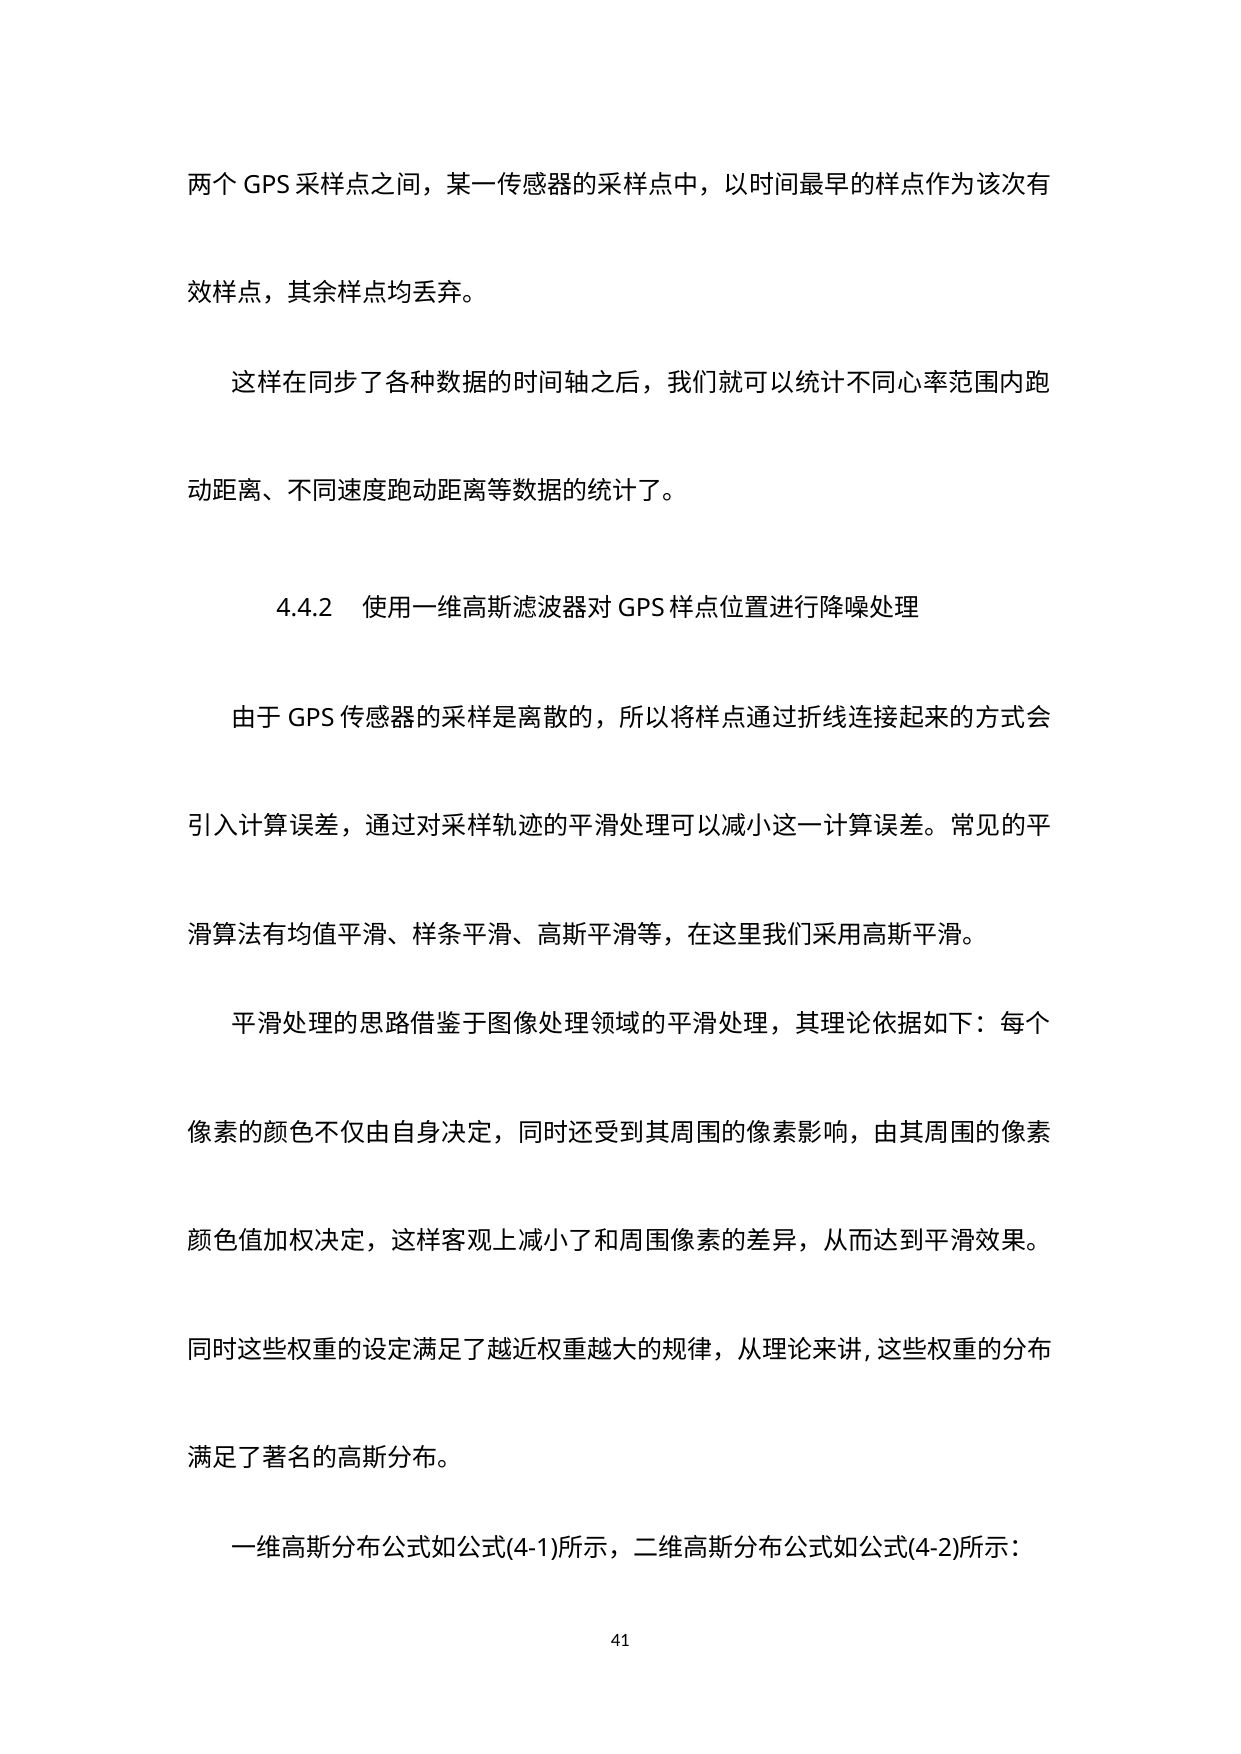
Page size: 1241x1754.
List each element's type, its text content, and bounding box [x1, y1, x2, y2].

text 由于GPS传感器的采样是离散的，所以将样点通过折线连接起来的方式会引入计算误差，通过对采样轨迹的平滑处理可以减小这一计算误差。常见的平滑算法有均值平滑、样条平滑、高斯平滑等，在这里我们采用高斯平滑。 [187, 683, 1053, 965]
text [187, 150, 1053, 323]
text 一维高斯分布公式如公式(4-1)所示，二维高斯分布公式如公式(4-2)所示： [187, 1513, 1053, 1578]
subtitle 使用一维高斯滤波器对GPS样点位置进行降噪处理 [276, 573, 1053, 638]
text 平滑处理的思路借鉴于图像处理领域的平滑处理，其理论依据如下：每个像素的颜色不仅由自身决定，同时还受到其周围的像素影响，由其周围的像素颜色值加权决定，这样客观上减小了和周围像素的差异，从而达到平滑效果。同时这些权重的设定满足了越近权重越大的规律，从理论来讲, 这些权重的分布满足了著名的高斯分布。 [187, 989, 1053, 1488]
text 这样在同步了各种数据的时间轴之后，我们就可以统计不同心率范围内跑动距离、不同速度跑动距离等数据的统计了。 [187, 348, 1053, 521]
